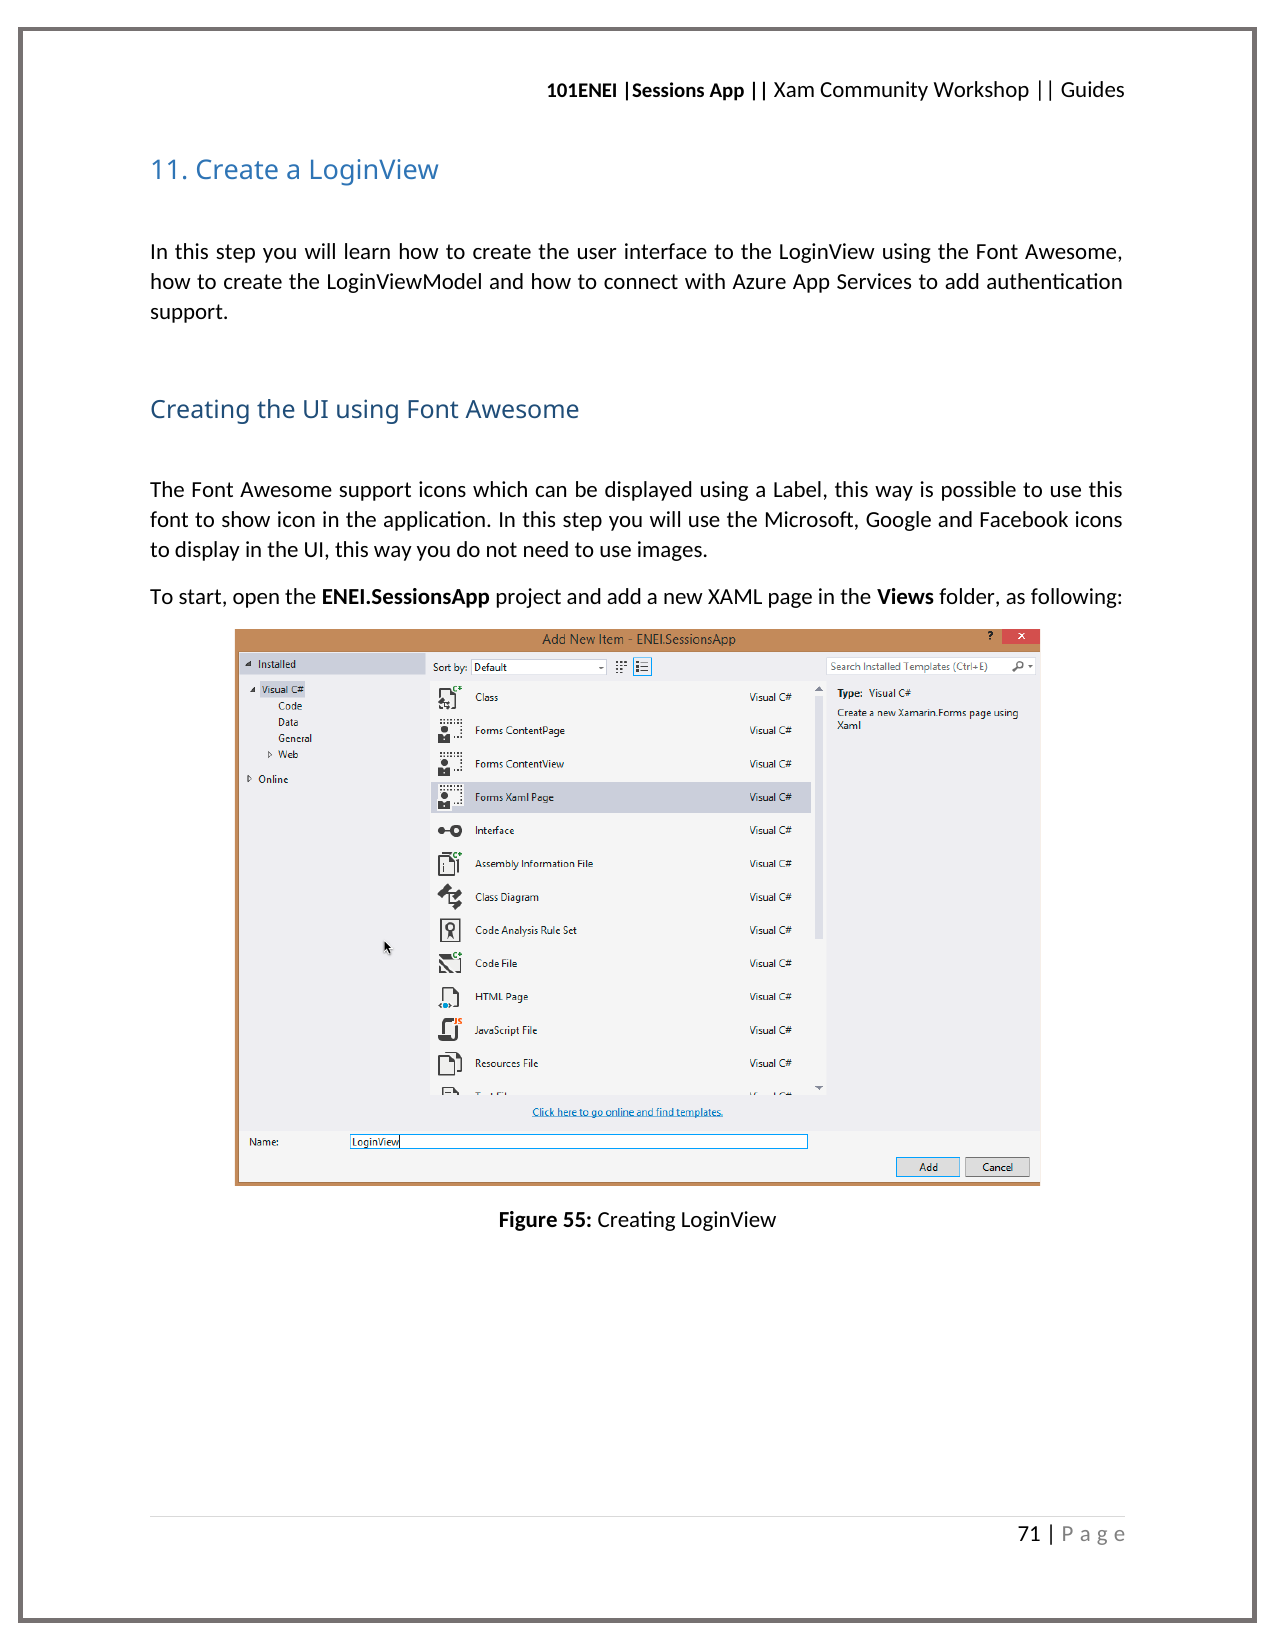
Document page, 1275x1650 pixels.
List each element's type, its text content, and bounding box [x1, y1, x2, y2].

subtitle 11. Create a LoginView [150, 150, 1125, 187]
text In this step you will learn how to create the user interface to the LoginView using the Font Awesome, how to create the LoginViewModel and how to connect with Azure App Services to add authentication support. [150, 237, 1125, 326]
text To start, open the ENEI.SessionsApp project and add a new XAML page in the Views folder, as following: [150, 582, 1125, 610]
picture [234, 629, 1041, 1186]
text The Font Awesome support icons which can be displayed using a Label, this way is possible to use this font to show icon in the application. In this step you will use the Microsoft, Google and Facebook icons to display in the UI, this way you do not need to use images. [150, 475, 1125, 563]
subtitle Creating the UI using Font Awesome [150, 391, 1125, 425]
text Figure 55: Creating LoginView [150, 1205, 1125, 1233]
